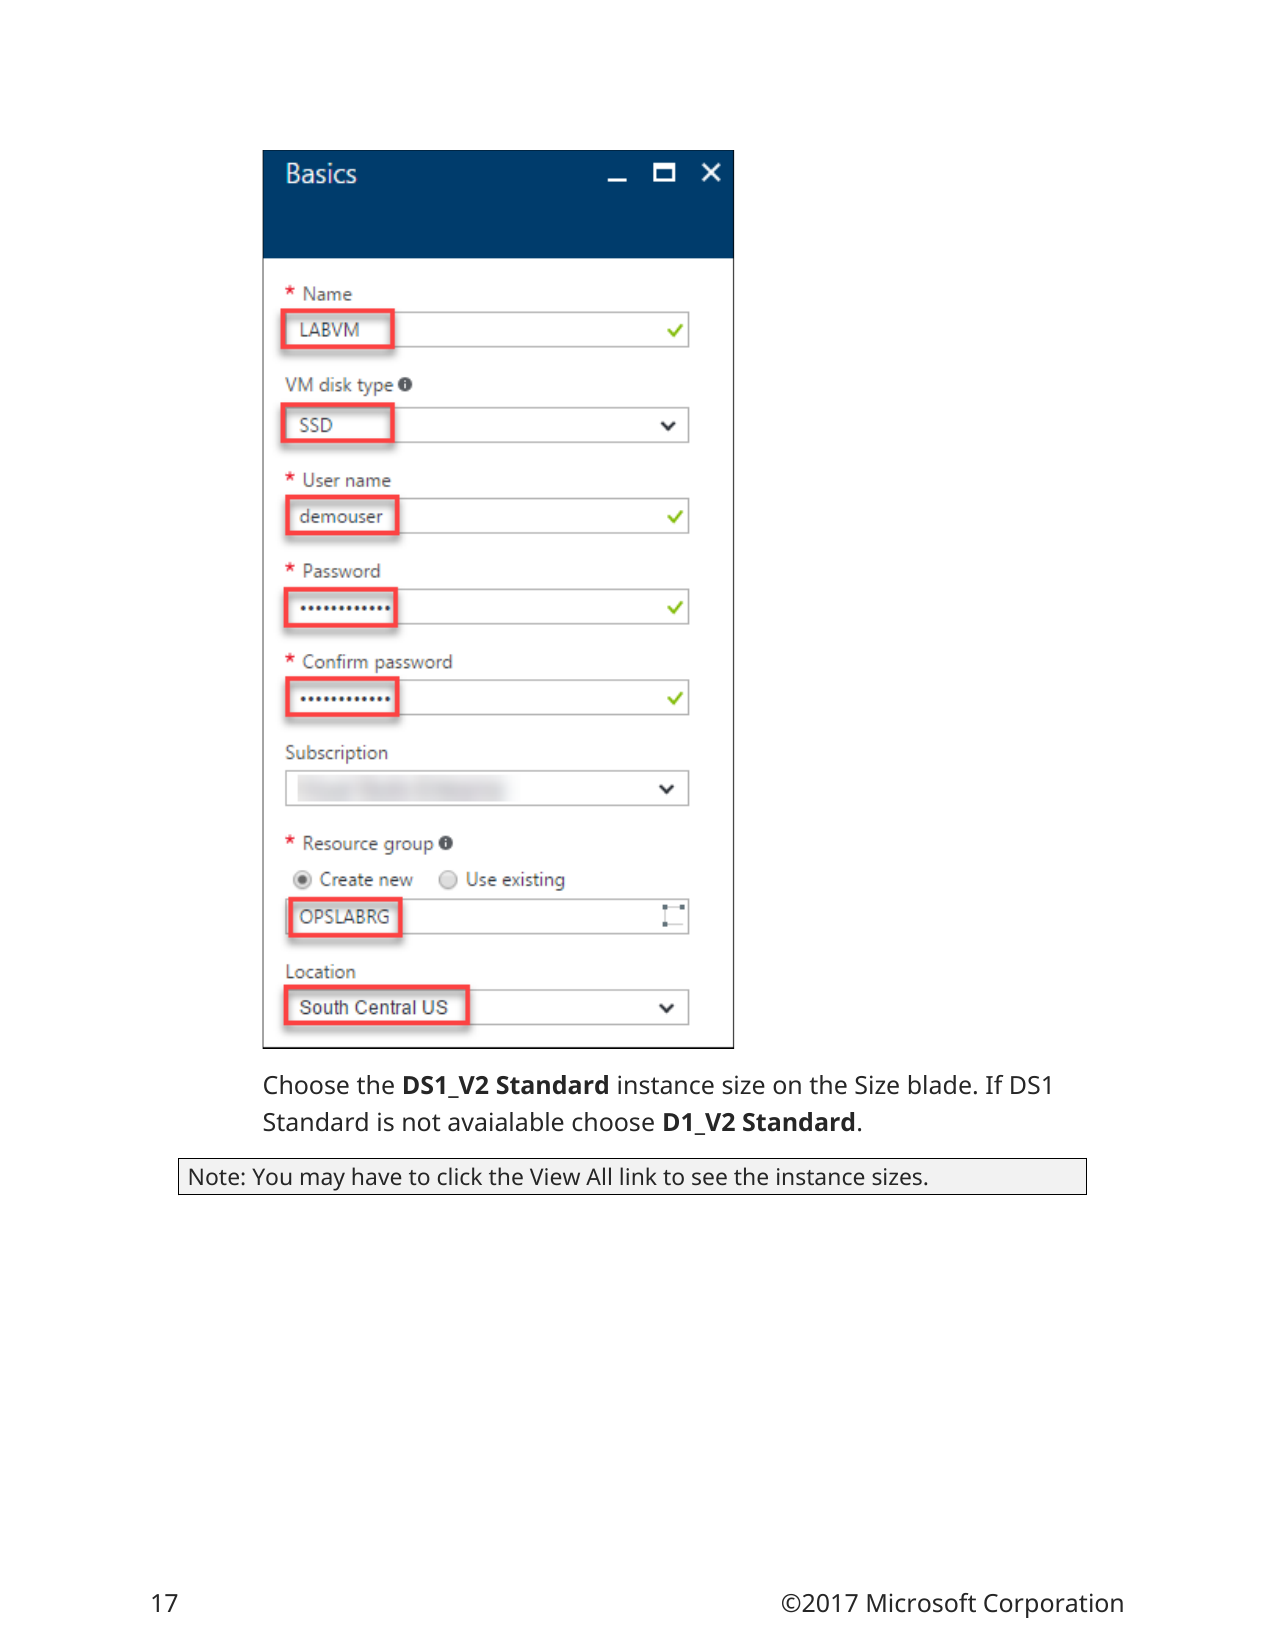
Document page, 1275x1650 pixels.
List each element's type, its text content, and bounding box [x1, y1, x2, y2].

picture [262, 150, 735, 1049]
text Note: You may have to click the View All link to see the instance sizes. [179, 1159, 1086, 1194]
text Choose the DS1_V2 Standard instance size on the Size blade. If DS1 Standard is not avaialable choose D1_V2 Standard. [262, 1068, 1125, 1138]
